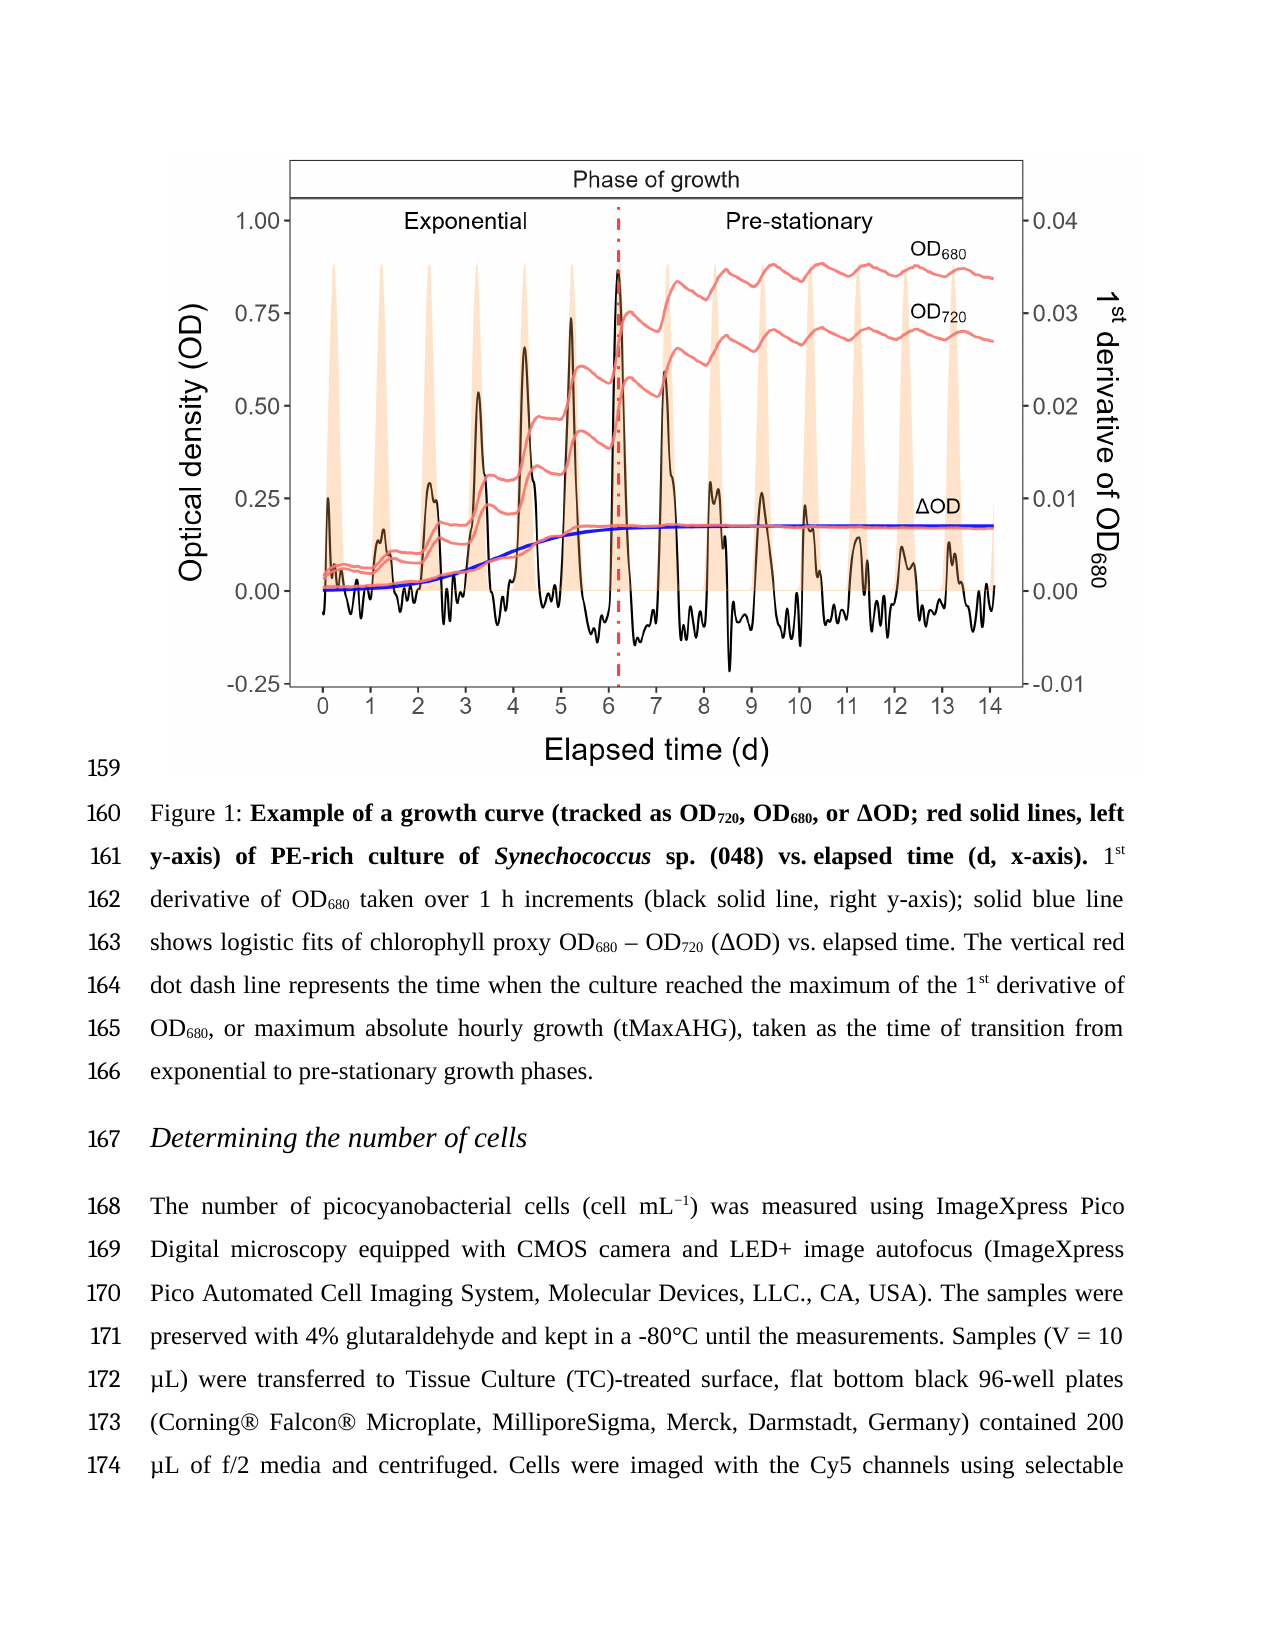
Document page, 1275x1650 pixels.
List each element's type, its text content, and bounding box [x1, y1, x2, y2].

subtitle Determining the number of cells [150, 1120, 1125, 1154]
picture [168, 150, 1144, 777]
text Figure 1: Example of a growth curve (tracked as OD720, OD680, or ΔOD; red solid lines, left y-axis) of PE-rich culture of Synechococcus sp. (048) vs. elapsed time (d, x-axis). 1st derivative of OD680 taken over 1 h increments (black solid line, right y-axis); solid blue line shows logistic fits of chlorophyll proxy OD680 – OD720 (ΔOD) vs. elapsed time. The vertical red dot dash line represents the time when the culture reached the maximum of the 1st derivative of OD680, or maximum absolute hourly growth (tMaxAHG), taken as the time of transition from exponential to pre-stationary growth phases. [150, 798, 1125, 1085]
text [150, 1191, 1125, 1479]
